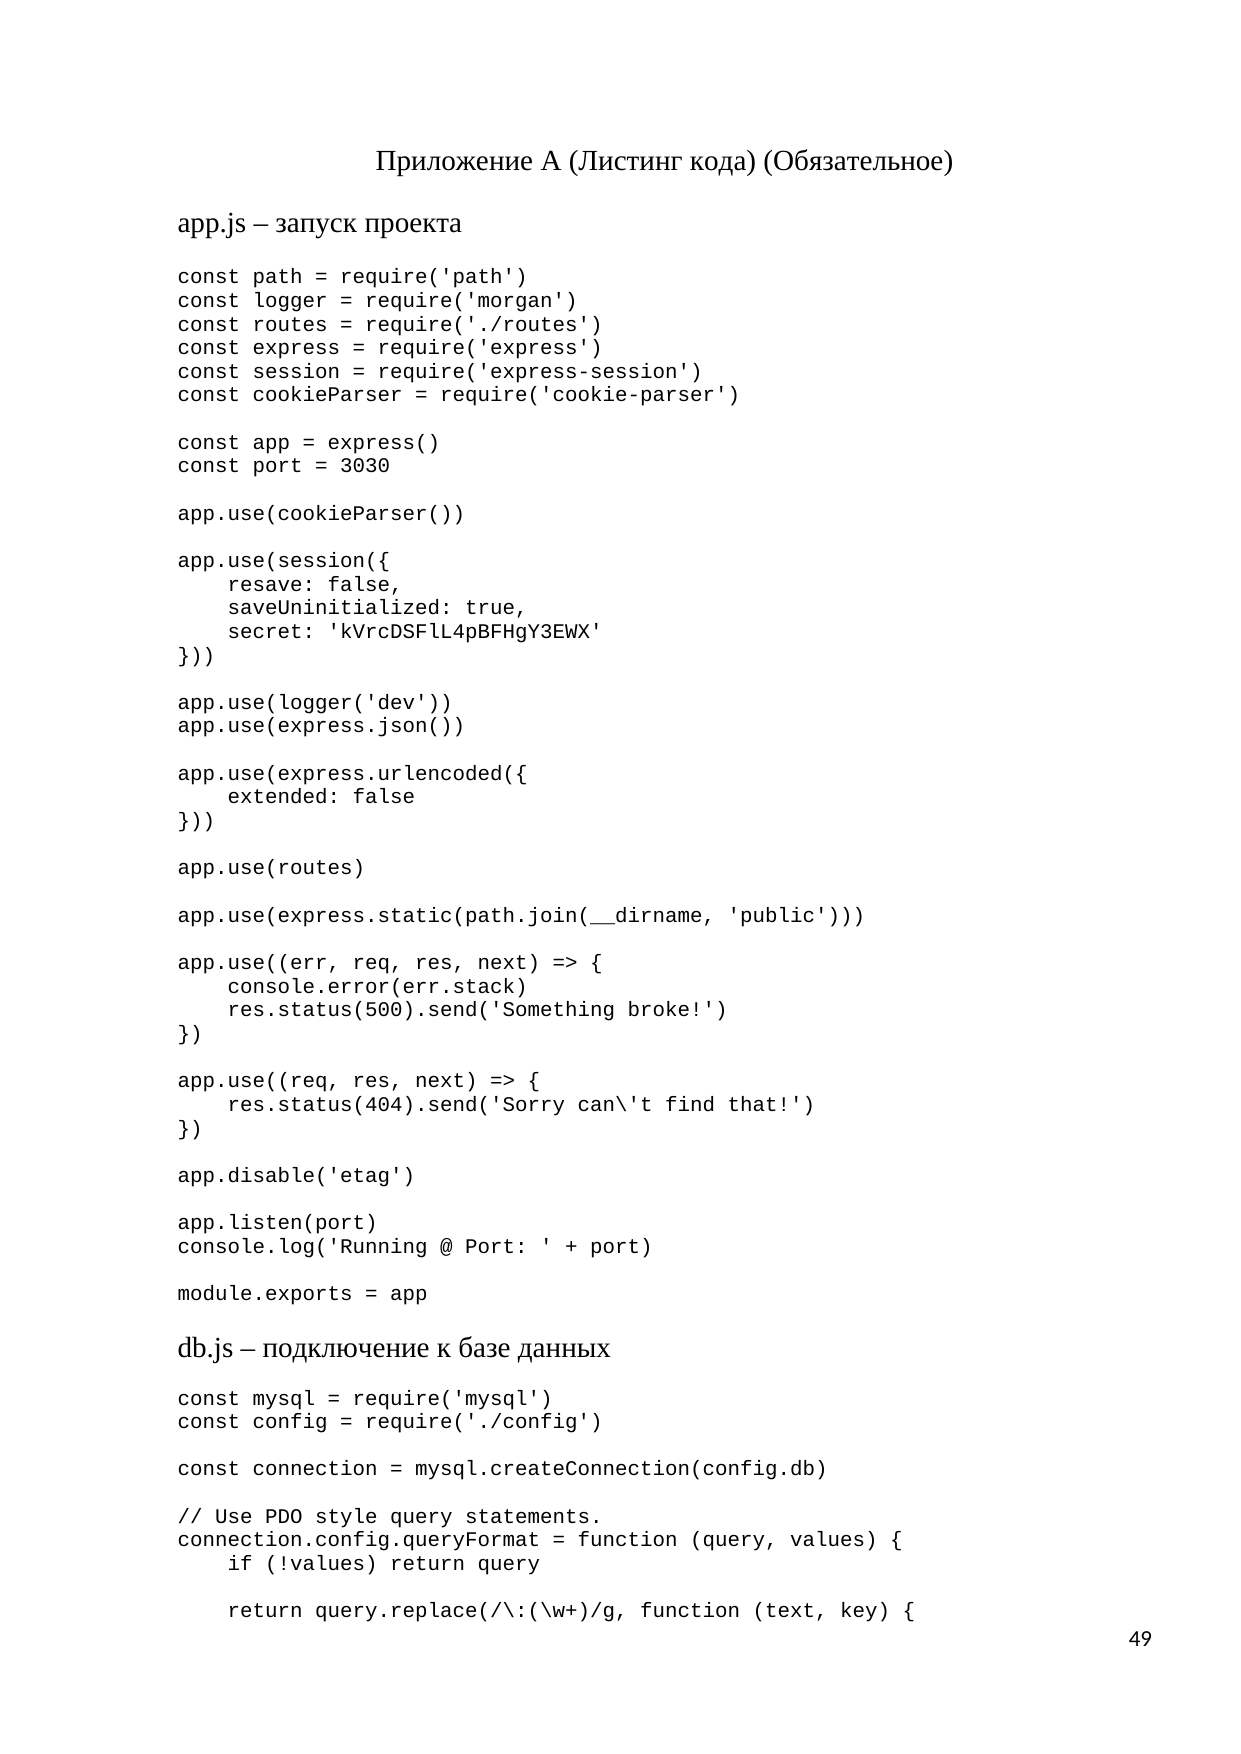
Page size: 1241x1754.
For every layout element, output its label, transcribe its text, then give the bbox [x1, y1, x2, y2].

text app.use(logger('dev')) [177, 692, 1152, 716]
text })) [177, 810, 1152, 834]
text const port = 3030 [177, 455, 1152, 479]
text secret: 'kVrcDSFlL4pBFHgY3EWX' [177, 621, 1152, 644]
text module.exports = app [177, 1283, 1152, 1307]
text saveUninitialized: true, [177, 597, 1152, 621]
text console.error(err.stack) [177, 976, 1152, 999]
text }) [177, 1117, 1152, 1141]
text const express = require('express') [177, 337, 1152, 361]
text app.use(routes) [177, 857, 1152, 881]
text const routes = require('./routes') [177, 313, 1152, 337]
text })) [177, 644, 1152, 668]
text connection.config.queryFormat = function (query, values) { [177, 1529, 1152, 1553]
text app.use(cookieParser()) [177, 503, 1152, 526]
text const cookieParser = require('cookie-parser') [177, 384, 1152, 408]
text const connection = mysql.createConnection(config.db) [177, 1458, 1152, 1482]
text app.use(express.json()) [177, 716, 1152, 739]
text extended: false [177, 786, 1152, 810]
text const path = require('path') [177, 266, 1152, 290]
text resave: false, [177, 574, 1152, 597]
text res.status(404).send('Sorry can\'t find that!') [177, 1094, 1152, 1117]
text const mysql = require('mysql') [177, 1387, 1152, 1411]
text const app = express() [177, 432, 1152, 455]
text res.status(500).send('Something broke!') [177, 999, 1152, 1023]
text const config = require('./config') [177, 1411, 1152, 1435]
text app.use((req, res, next) => { [177, 1070, 1152, 1094]
text // Use PDO style query statements. [177, 1506, 1152, 1529]
text app.js – запуск проекта [177, 205, 1152, 238]
text return query.replace(/\:(\w+)/g, function (text, key) { [177, 1600, 1152, 1624]
text app.use(express.static(path.join(__dirname, 'public'))) [177, 905, 1152, 928]
text const logger = require('morgan') [177, 290, 1152, 313]
text const session = require('express-session') [177, 361, 1152, 384]
subtitle Приложение А (Листинг кода) (Обязательное) [177, 143, 1152, 177]
text console.log('Running @ Port: ' + port) [177, 1236, 1152, 1259]
text }) [177, 1023, 1152, 1047]
text if (!values) return query [177, 1553, 1152, 1577]
text app.use(express.urlencoded({ [177, 763, 1152, 786]
text db.js – подключение к базе данных [177, 1330, 1152, 1364]
text app.listen(port) [177, 1212, 1152, 1236]
text app.use(session({ [177, 550, 1152, 574]
text app.use((err, req, res, next) => { [177, 952, 1152, 976]
text app.disable('etag') [177, 1165, 1152, 1188]
